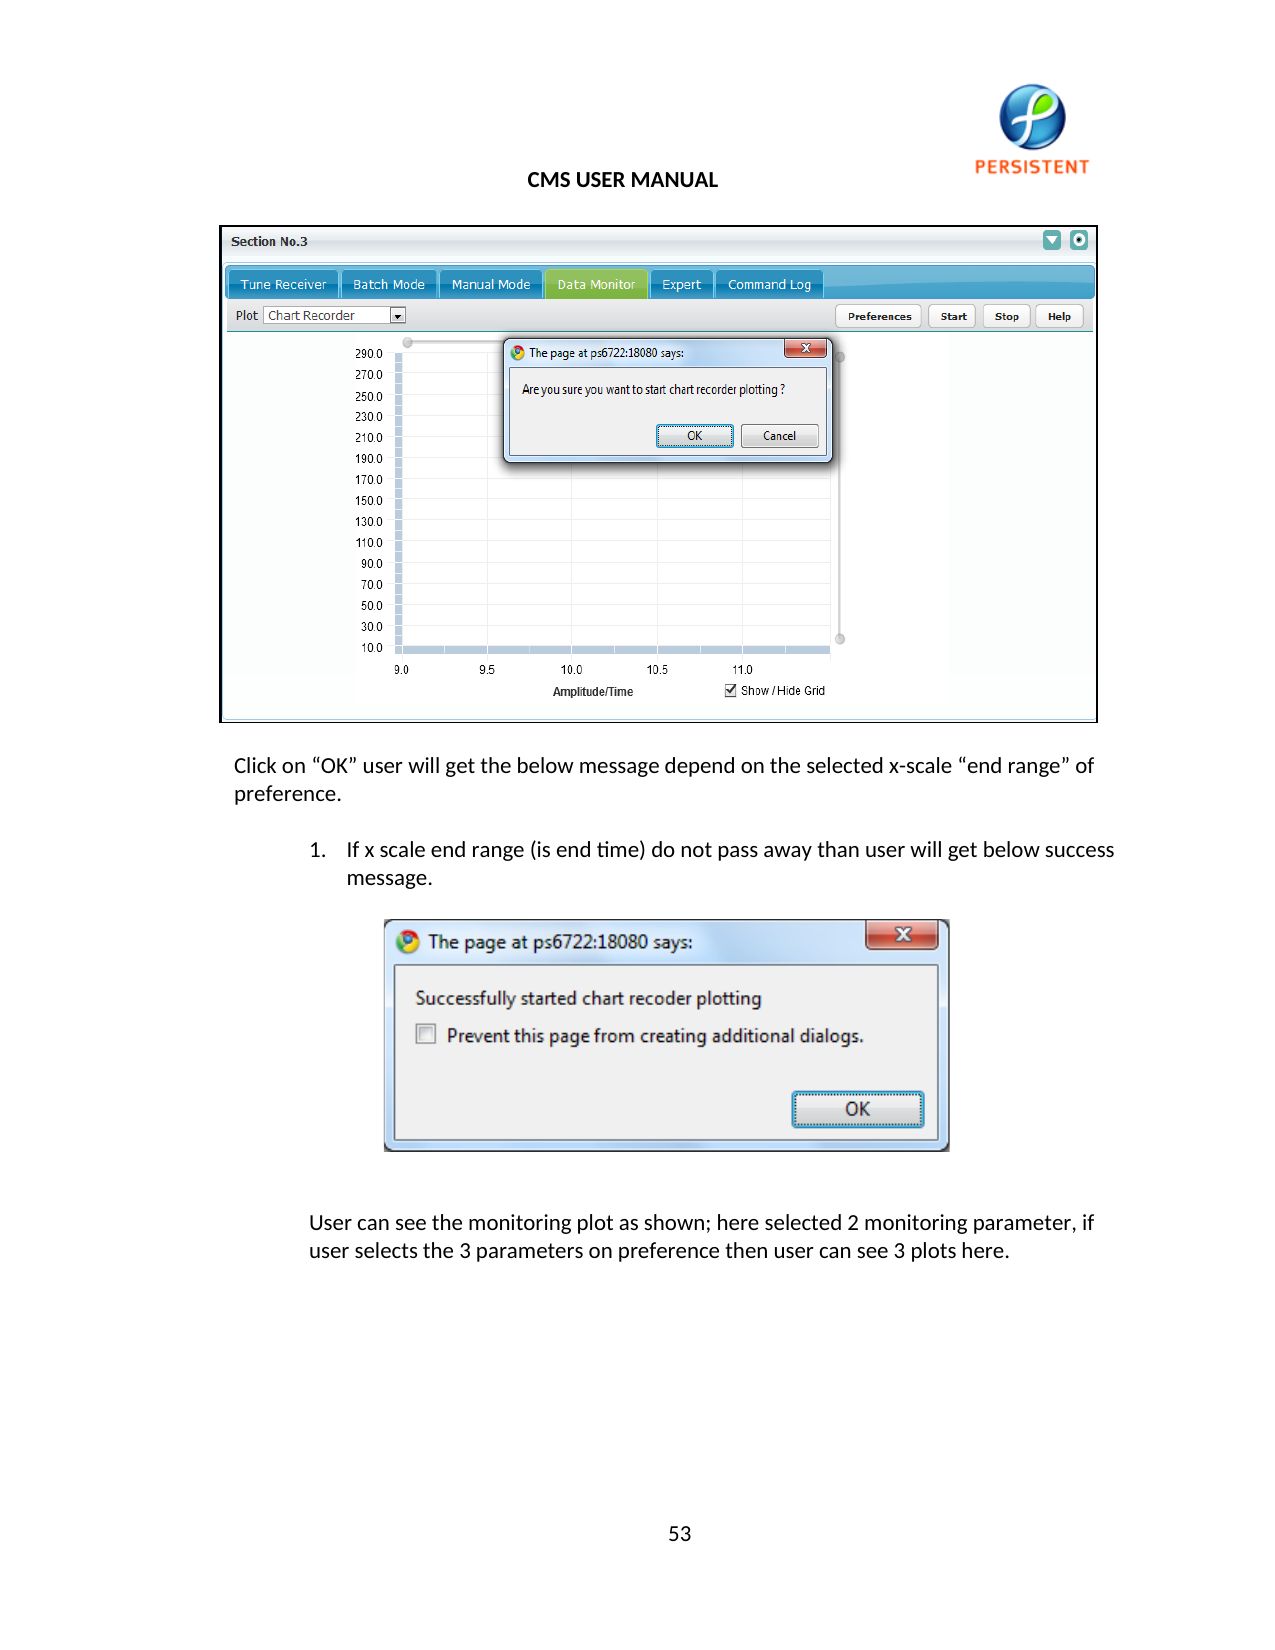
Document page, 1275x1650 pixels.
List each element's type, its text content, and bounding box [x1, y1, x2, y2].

text Click on “OK” user will get the below message depend on the selected x-scale “end range” of preference. [234, 751, 1125, 807]
picture [964, 75, 1100, 188]
list If x scale end range (is end time) do not pass away than user will get below success message. [309, 835, 1125, 891]
text User can see the monitoring plot as shown; here selected 2 monitoring parameter, if user selects the 3 parameters on preference then user can see 3 plots here. [309, 1208, 1125, 1264]
picture [221, 227, 1096, 722]
picture [383, 919, 950, 1152]
